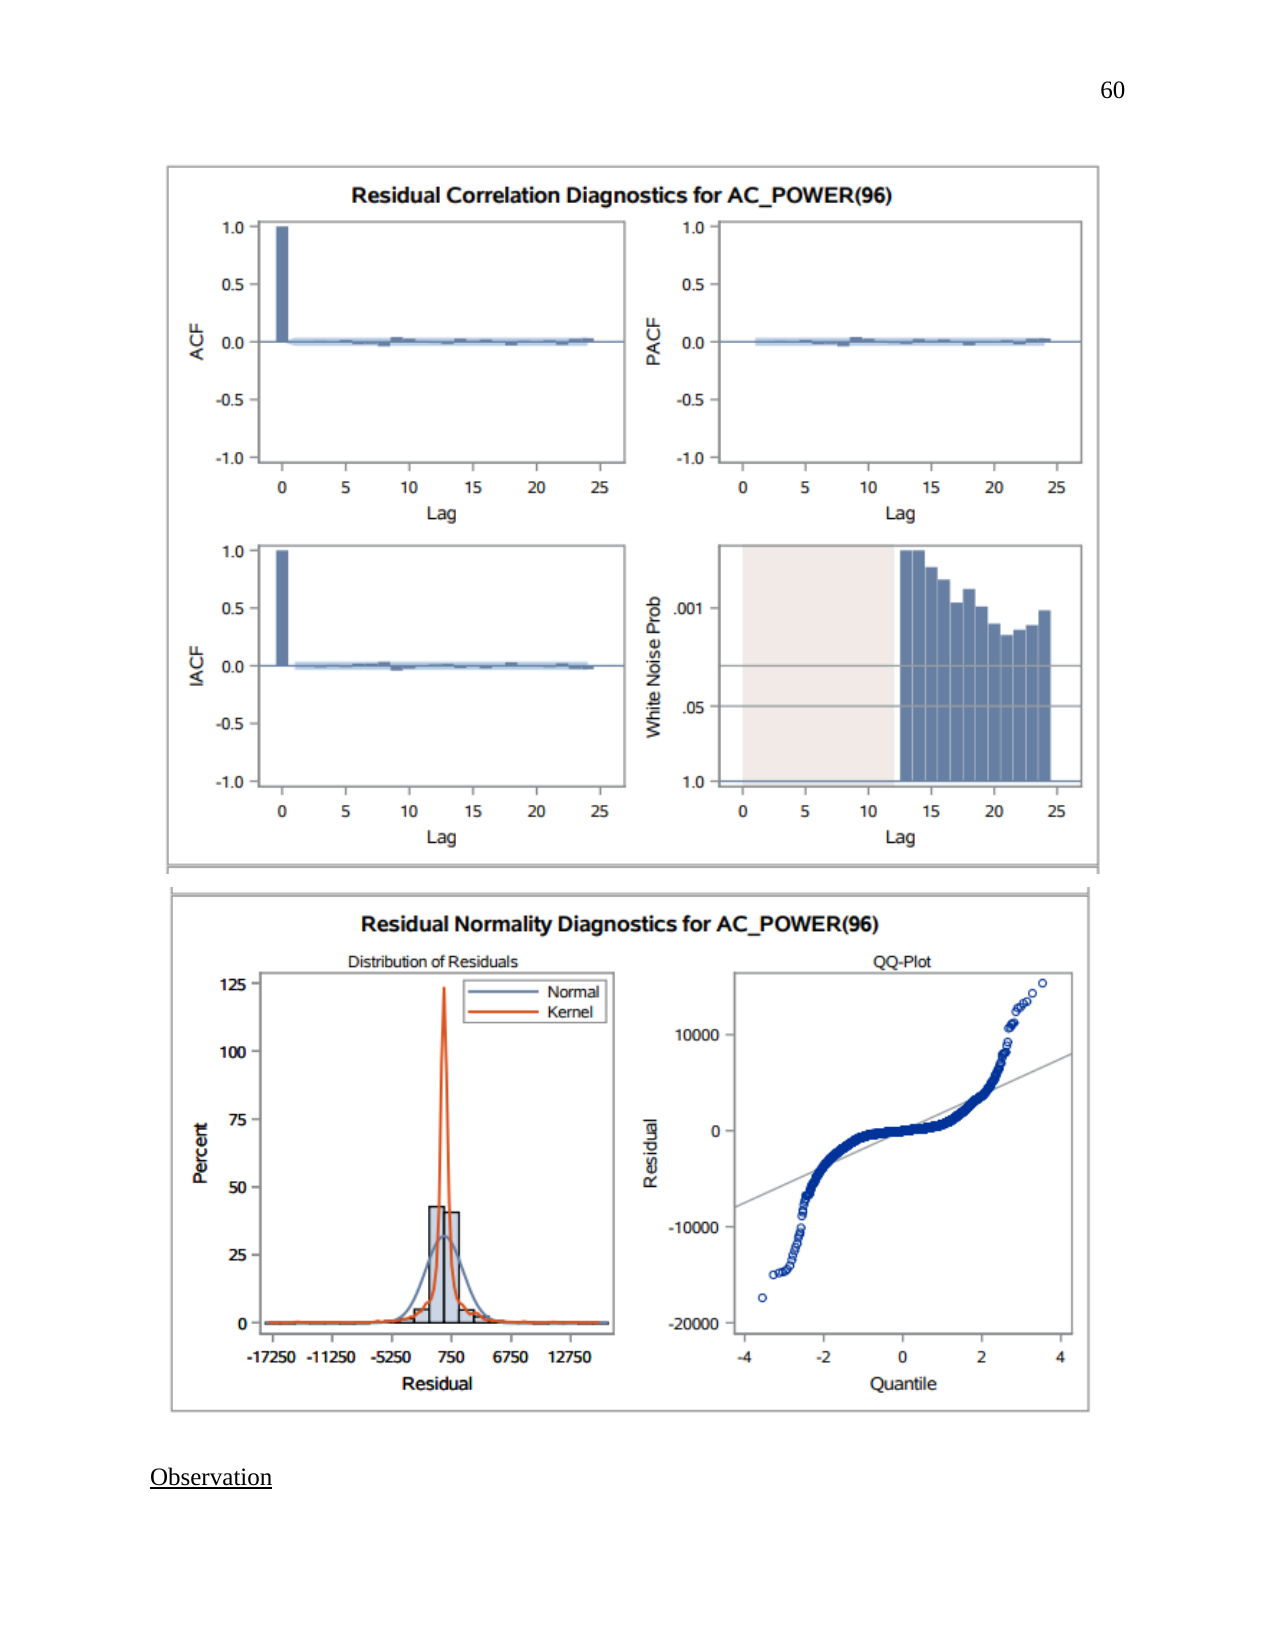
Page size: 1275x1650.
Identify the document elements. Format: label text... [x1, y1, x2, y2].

text Observation [150, 1462, 1125, 1491]
picture [150, 887, 1125, 1449]
picture [150, 150, 1125, 874]
